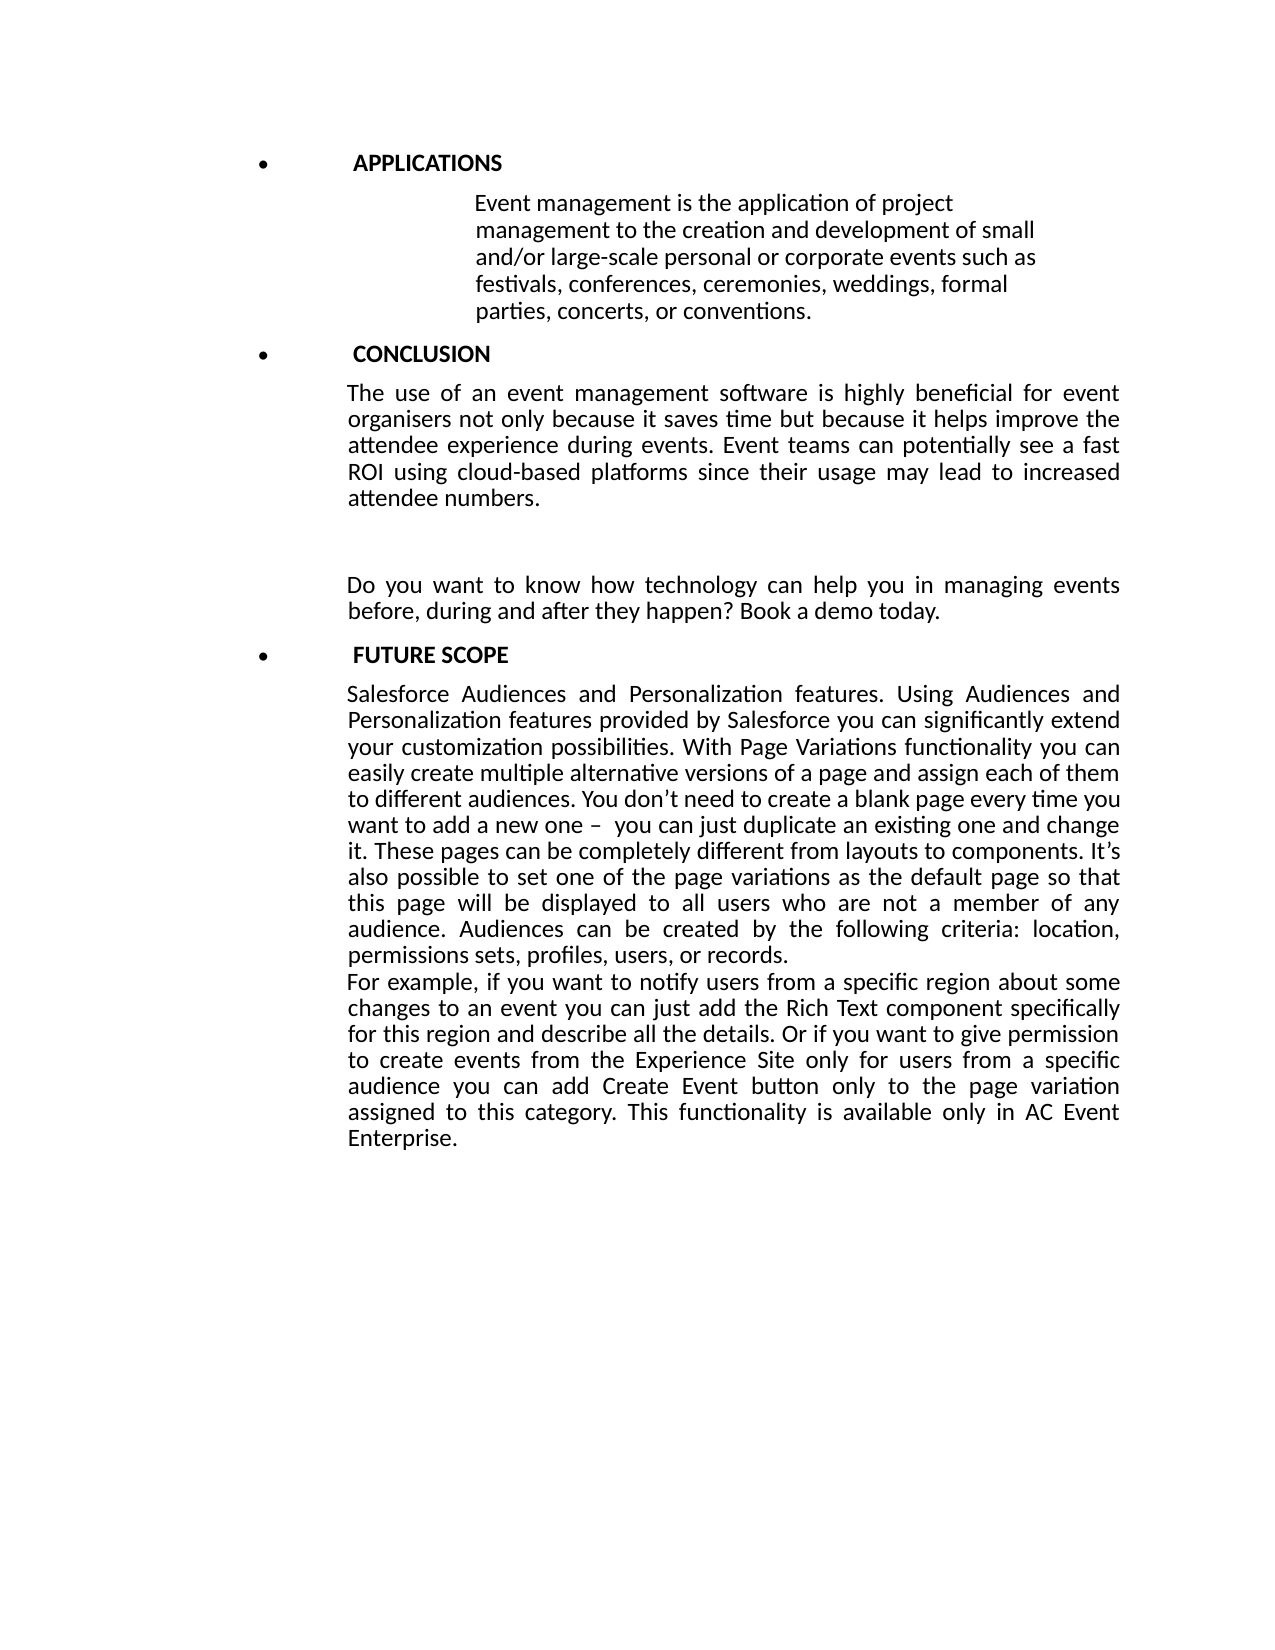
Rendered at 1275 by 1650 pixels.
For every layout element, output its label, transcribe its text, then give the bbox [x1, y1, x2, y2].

text The use of an event management software is highly beneficial for event organisers not only because it saves time but because it helps improve the attendee experience during events. Event teams can potentially see a fast ROI using cloud-based platforms since their usage may lead to increased attendee numbers. [347, 381, 1121, 511]
list FUTURE SCOPE [257, 642, 1125, 669]
text Do you want to know how technology can help you in managing events before, during and after they happen? Book a demo today. [347, 573, 1121, 625]
text Salesforce Audiences and Personalization features. Using Audiences and Personalization features provided by Salesforce you can significantly extend your customization possibilities. With Page Variations functionality you can easily create multiple alternative versions of a page and assign each of them to different audiences. You don’t need to create a blank page every time you want to add a new one – you can just duplicate an existing one and change it. These pages can be completely different from layouts to components. It’s also possible to set one of the page variations as the default page so that this page will be displayed to all users who are not a member of any audience. Audiences can be created by the following criteria: location, permissions sets, profiles, users, or records. [347, 682, 1121, 968]
list APPLICATIONS [257, 150, 1125, 177]
list CONCLUSION [257, 341, 1125, 368]
text For example, if you want to notify users from a specific region about some changes to an event you can just add the Rich Text component specifically for this region and describe all the details. Or if you want to give permission to create events from the Experience Site only for users from a specific audience you can add Create Event button only to the page variation assigned to this category. This functionality is available only in AC Event Enterprise. [347, 969, 1121, 1151]
text Event management is the application of project management to the creation and development of small and/or large-scale personal or corporate events such as festivals, conferences, ceremonies, weddings, formal parties, concerts, or conventions. [474, 190, 1081, 324]
